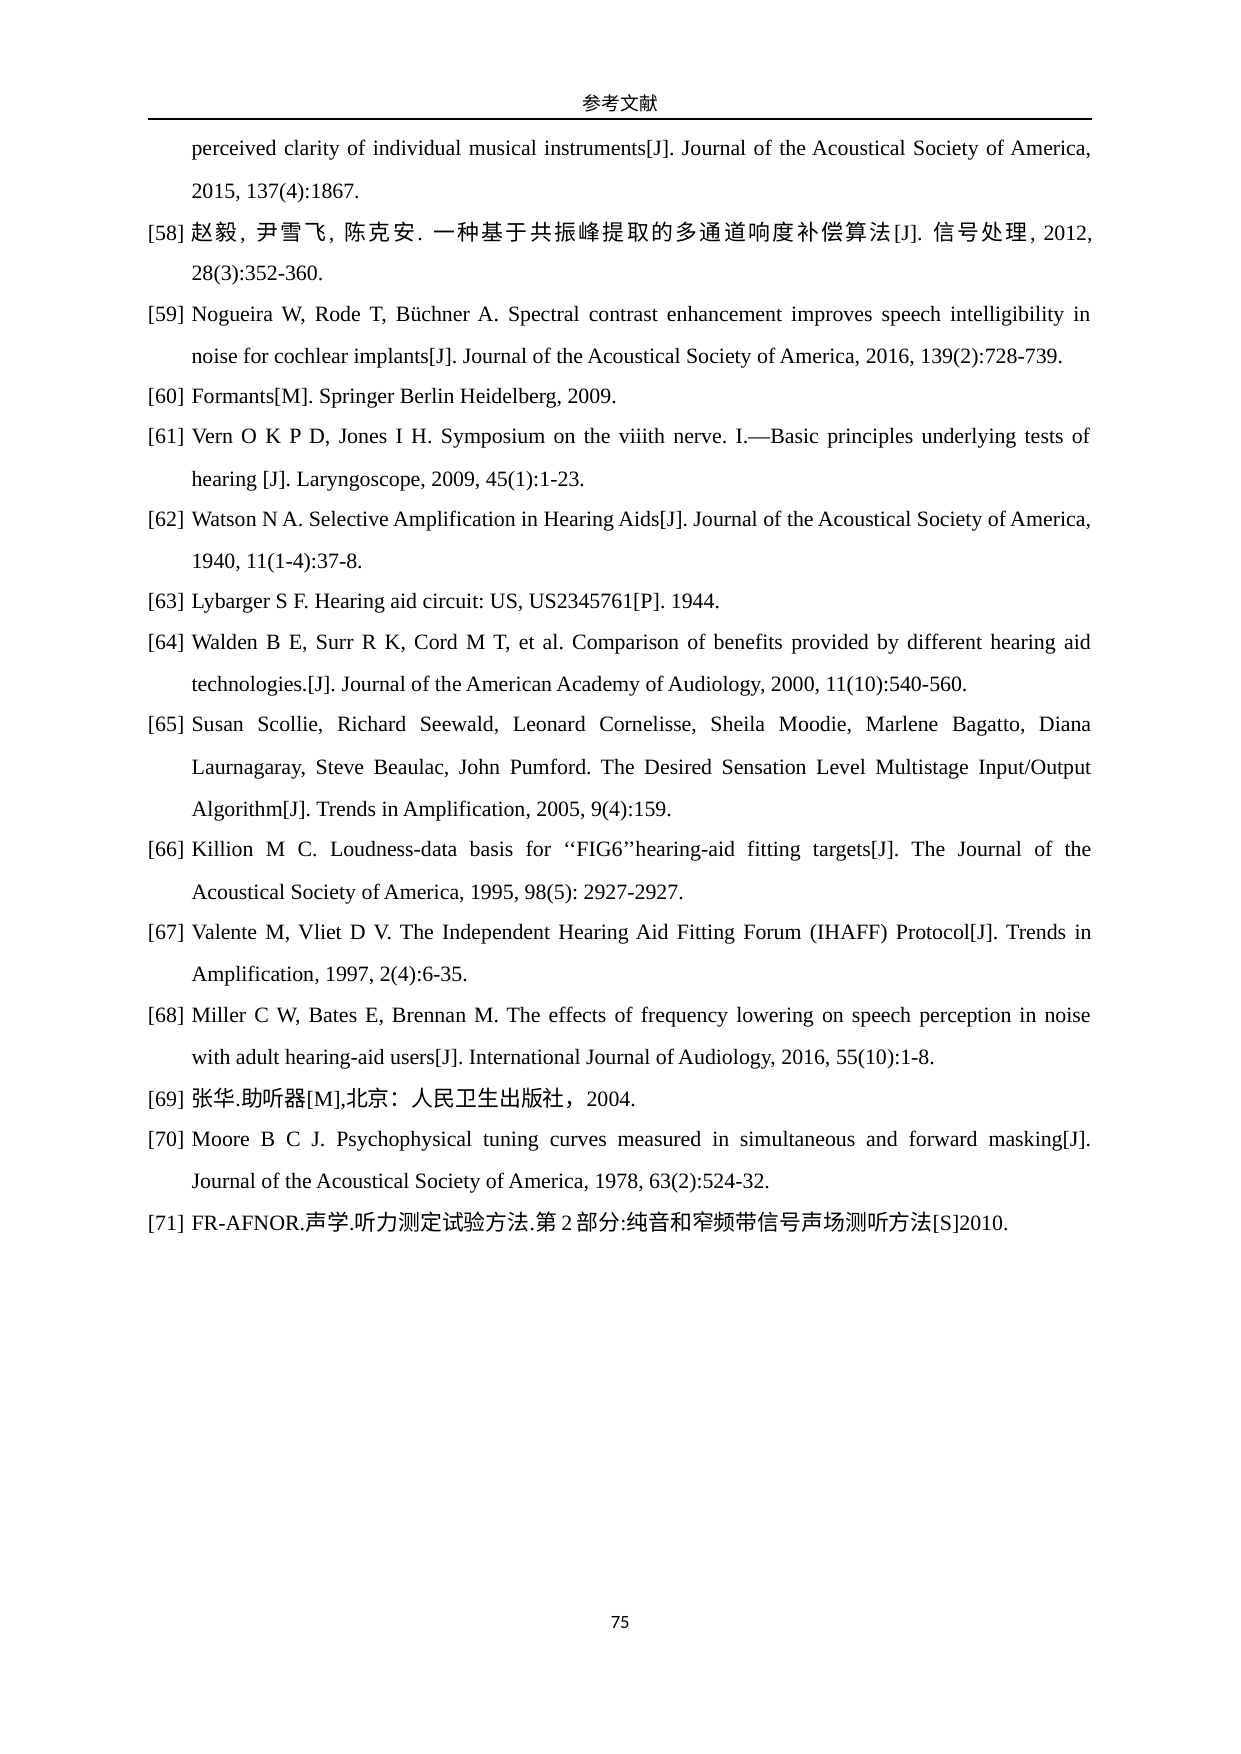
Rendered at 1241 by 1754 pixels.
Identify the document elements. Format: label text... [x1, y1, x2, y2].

list Walden B E, Surr R K, Cord M T, et al. Comparison of benefits provided by different hearing aid technologies.[J]. Journal of the American Academy of Audiology, 2000, 11(10):540-560. [148, 624, 1092, 701]
list 张华.助听器[M],北京：人民卫生出版社，2004. [148, 1080, 1092, 1114]
list Valente M, Vliet D V. The Independent Hearing Aid Fitting Forum (IHAFF) Protocol[J]. Trends in Amplification, 1997, 2(4):6-35. [148, 914, 1092, 991]
list Nogueira W, Rode T, Büchner A. Spectral contrast enhancement improves speech intelligibility in noise for cochlear implants[J]. Journal of the Acoustical Society of America, 2016, 139(2):728-739. [148, 296, 1092, 372]
list Watson N A. Selective Amplification in Hearing Aids[J]. Journal of the Acoustical Society of America, 1940, 11(1-4):37-8. [148, 502, 1092, 578]
list Moore B C J. Psychophysical tuning curves measured in simultaneous and forward masking[J]. Journal of the Acoustical Society of America, 1978, 63(2):524-32. [148, 1122, 1092, 1198]
list Susan Scollie, Richard Seewald, Leonard Cornelisse, Sheila Moodie, Marlene Bagatto, Diana Laurnagaray, Steve Beaulac, John Pumford. The Desired Sensation Level Multistage Input/Output Algorithm[J]. Trends in Amplification, 2005, 9(4):159. [148, 707, 1092, 826]
list Killion M C. Loudness‐data basis for ‘‘FIG6’’hearing-aid fitting targets[J]. The Journal of the Acoustical Society of America, 1995, 98(5): 2927-2927. [148, 832, 1092, 908]
list FR-AFNOR.声学.听力测定试验方法.第2部分:纯音和窄频带信号声场测听方法[S]2010. [148, 1204, 1092, 1238]
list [148, 131, 1092, 207]
list 赵毅, 尹雪飞, 陈克安. 一种基于共振峰提取的多通道响度补偿算法[J]. 信号处理, 2012, 28(3):352-360. [148, 213, 1092, 290]
list Lybarger S F. Hearing aid circuit: US, US2345761[P]. 1944. [148, 584, 1092, 618]
list Vern O K P D, Jones I H. Symposium on the viiith nerve. I.—Basic principles underlying tests of hearing [J]. Laryngoscope, 2009, 45(1):1-23. [148, 419, 1092, 495]
list Formants[M]. Springer Berlin Heidelberg, 2009. [148, 379, 1092, 413]
list Miller C W, Bates E, Brennan M. The effects of frequency lowering on speech perception in noise with adult hearing-aid users[J]. International Journal of Audiology, 2016, 55(10):1-8. [148, 997, 1092, 1073]
